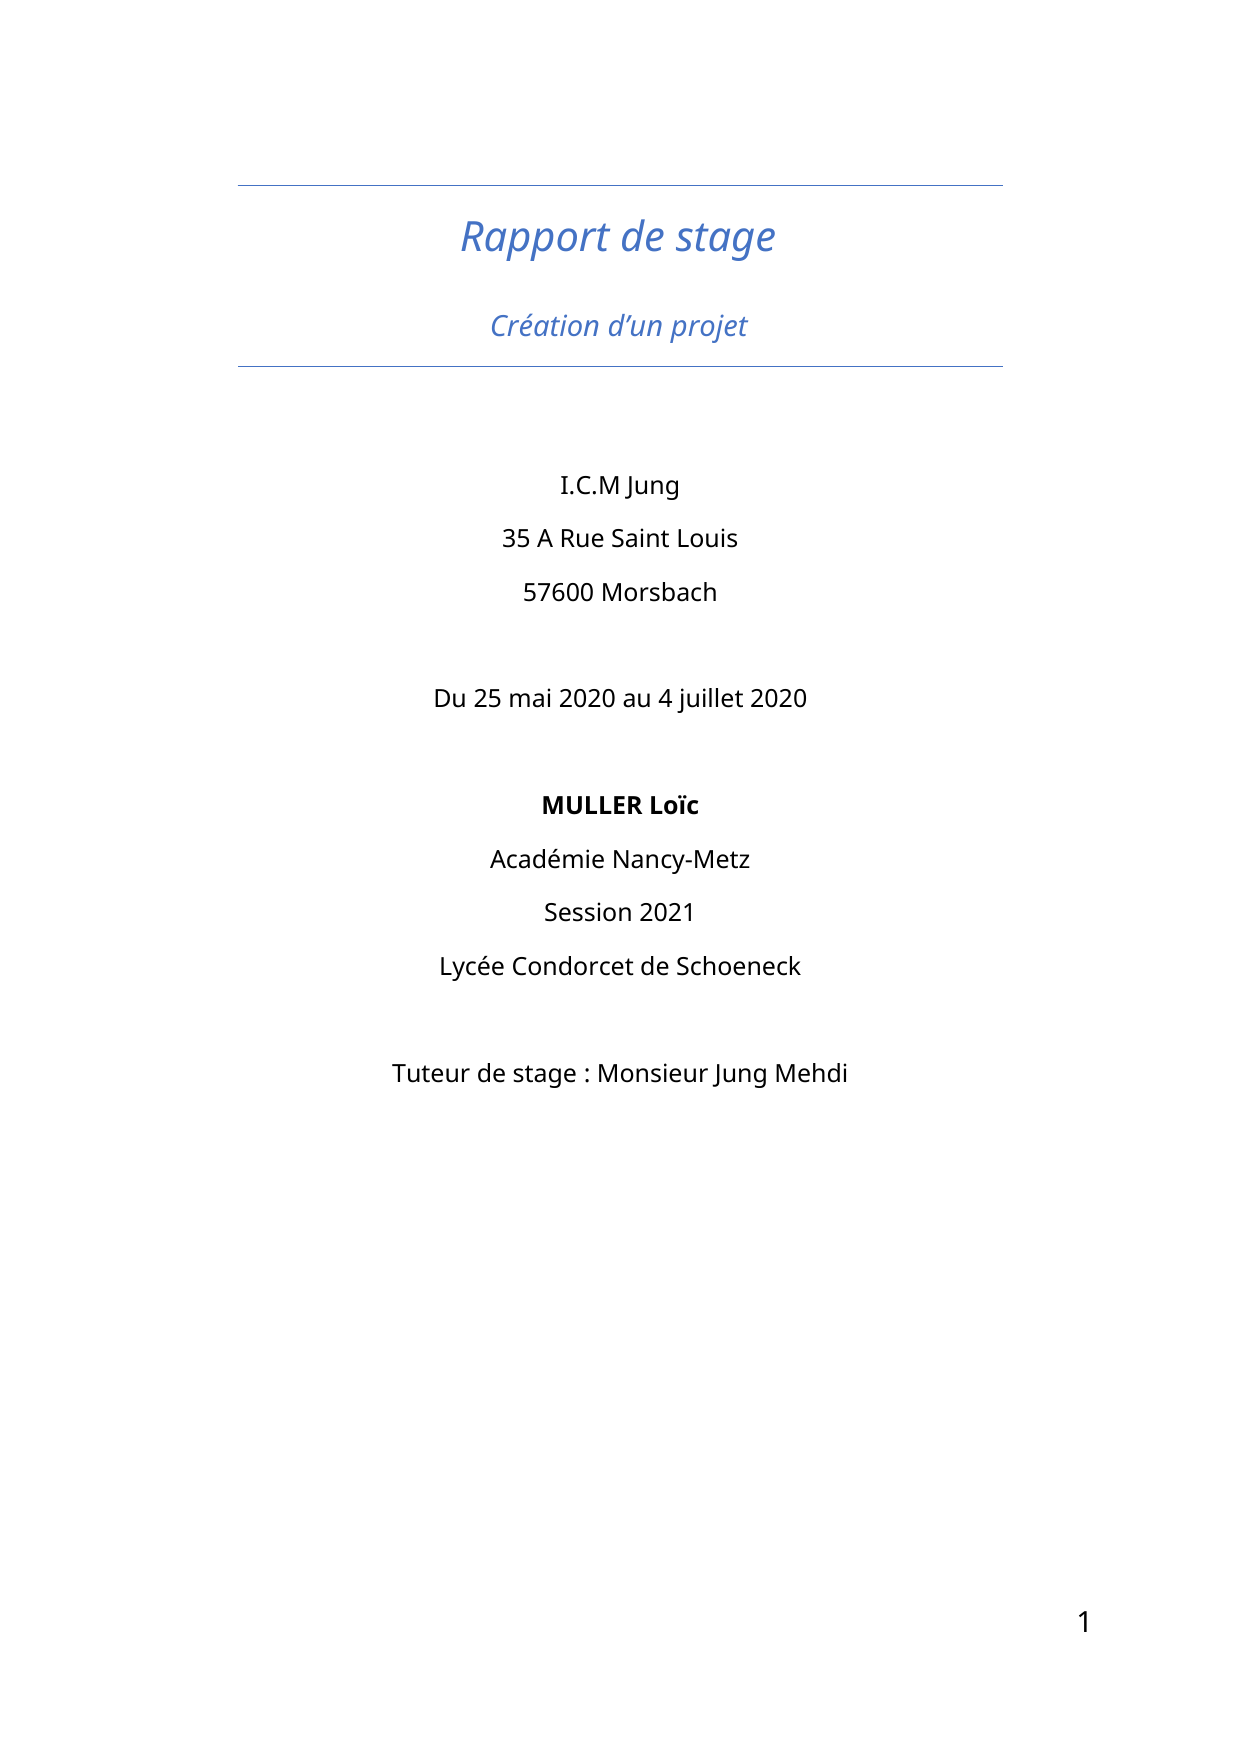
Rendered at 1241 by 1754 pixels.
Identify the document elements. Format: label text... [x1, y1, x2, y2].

text Lycée Condorcet de Schoeneck [148, 948, 1093, 982]
text Tuteur de stage : Monsieur Jung Mehdi [148, 1055, 1093, 1089]
text MULLER Loïc [148, 788, 1093, 822]
text 35 A Rue Saint Louis [148, 521, 1093, 555]
text Création d’un projet [238, 284, 1003, 366]
text Académie Nancy-Metz [148, 841, 1093, 876]
text 57600 Morsbach [148, 574, 1093, 608]
text Rapport de stage [238, 186, 1003, 264]
text Du 25 mai 2020 au 4 juillet 2020 [148, 681, 1093, 715]
text Session 2021 [148, 895, 1093, 929]
text I.C.M Jung [148, 467, 1093, 501]
